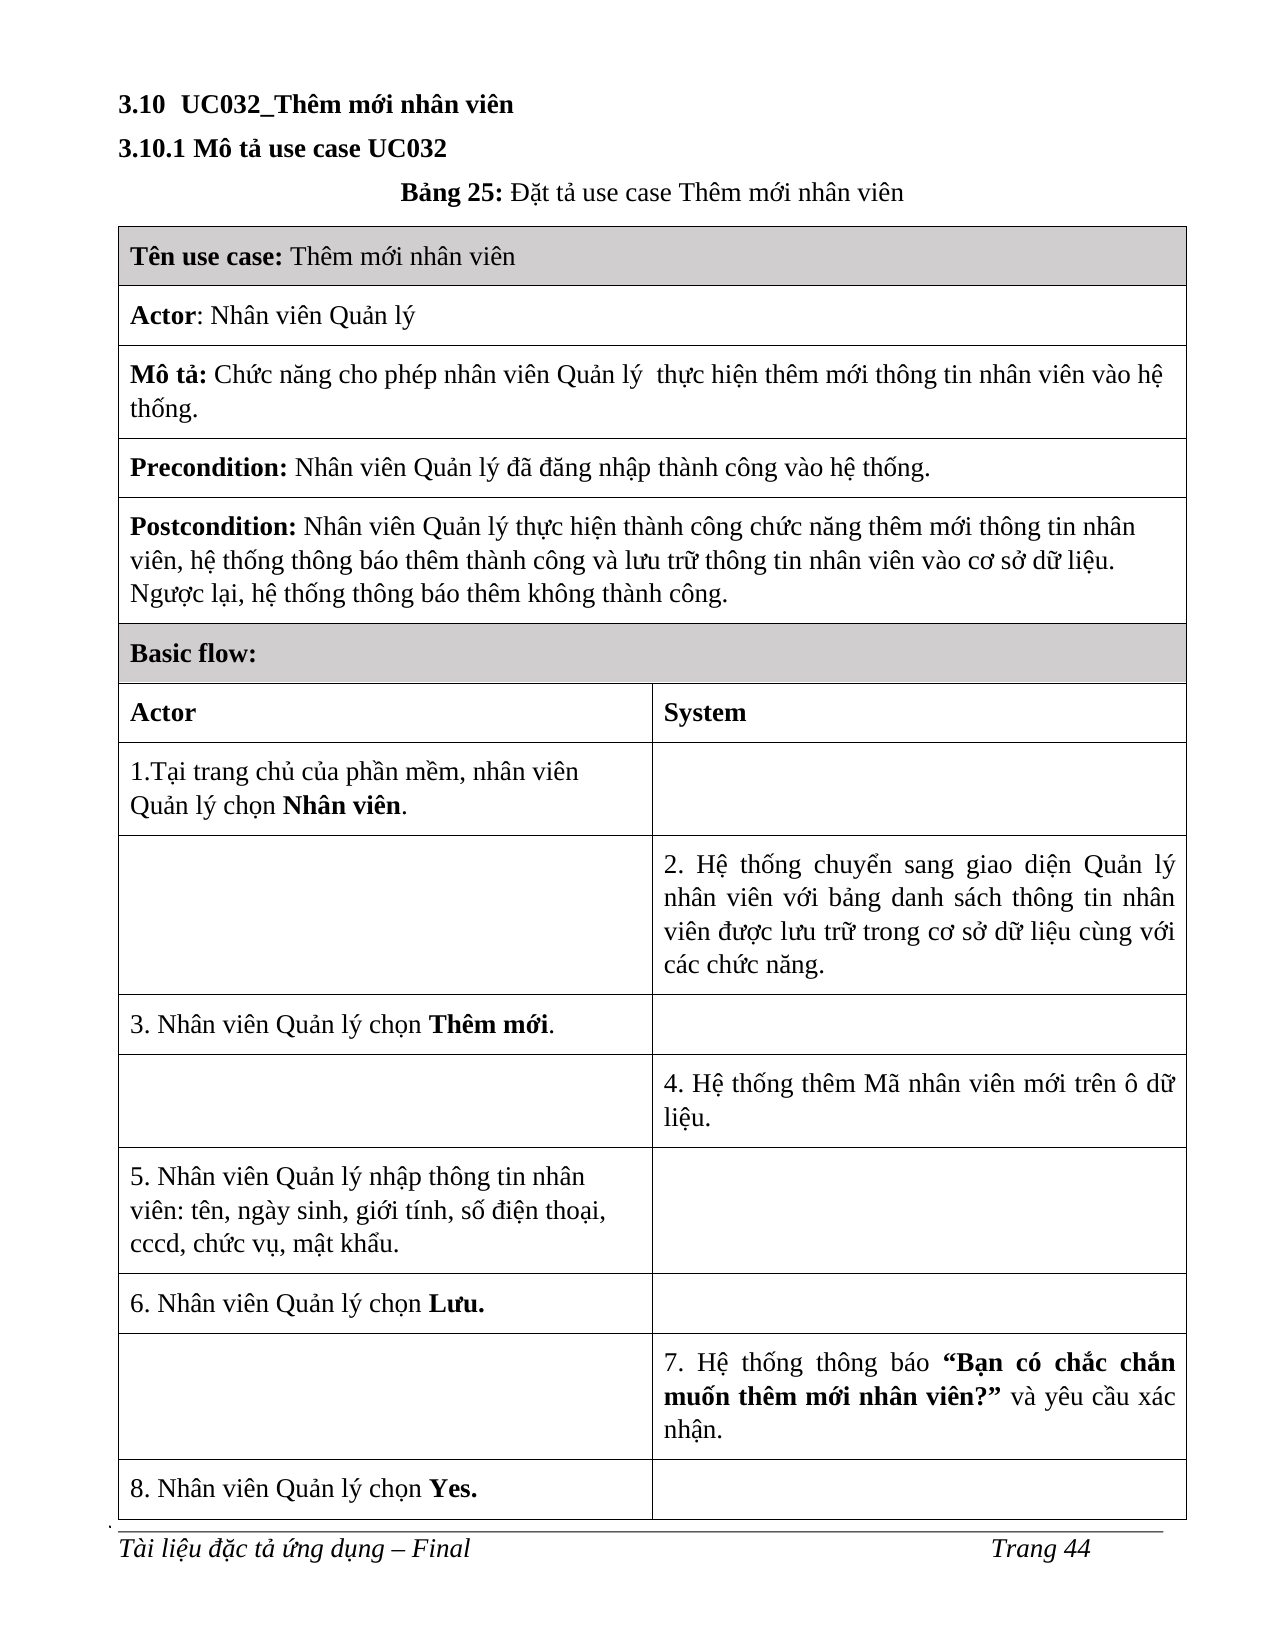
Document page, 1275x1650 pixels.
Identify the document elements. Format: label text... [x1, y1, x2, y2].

table_cell Mô tả: Chức năng cho phép nhân viên Quản lý thực hiện thêm mới thông tin nhân viên vào hệ thống. [119, 346, 1186, 437]
table_cell 7. Hệ thống thông báo “Bạn có chắc chắn muốn thêm mới nhân viên?” và yêu cầu xác nhận. [653, 1334, 1186, 1459]
table_cell 5. Nhân viên Quản lý nhập thông tin nhân viên: tên, ngày sinh, giới tính, số điện thoại, cccd, chức vụ, mật khẩu. [119, 1148, 652, 1273]
table_cell [653, 995, 1186, 1054]
text Bảng 25: Đặt tả use case Thêm mới nhân viên [118, 176, 1186, 207]
table_cell [653, 1148, 1186, 1273]
table_cell [653, 1274, 1186, 1333]
table_cell [119, 1334, 652, 1459]
subtitle Mô tả use case UC032 [118, 132, 1186, 163]
table_cell 2. Hệ thống chuyển sang giao diện Quản lý nhân viên với bảng danh sách thông tin nhân viên được lưu trữ trong cơ sở dữ liệu cùng với các chức năng. [653, 836, 1186, 994]
table_cell [653, 743, 1186, 834]
table_cell 6. Nhân viên Quản lý chọn Lưu. [119, 1274, 652, 1333]
table_cell [119, 836, 652, 994]
subtitle UC032_Thêm mới nhân viên [118, 89, 1186, 120]
table_cell 3. Nhân viên Quản lý chọn Thêm mới. [119, 995, 652, 1054]
table_cell Basic flow: [119, 624, 1186, 682]
table_cell Actor: Nhân viên Quản lý [119, 286, 1186, 345]
table_cell System [653, 684, 1186, 742]
table_cell Precondition: Nhân viên Quản lý đã đăng nhập thành công vào hệ thống. [119, 439, 1186, 497]
table_cell [119, 1055, 652, 1147]
table_cell Postcondition: Nhân viên Quản lý thực hiện thành công chức năng thêm mới thông tin nhân viên, hệ thống thông báo thêm thành công và lưu trữ thông tin nhân viên vào cơ sở dữ liệu. Ngược lại, hệ thống thông báo thêm không thành công. [119, 498, 1186, 623]
table_header Tên use case: Thêm mới nhân viên [119, 227, 1186, 285]
table_cell [653, 1460, 1186, 1519]
table_cell Actor [119, 684, 652, 742]
table_cell 4. Hệ thống thêm Mã nhân viên mới trên ô dữ liệu. [653, 1055, 1186, 1147]
table_cell 8. Nhân viên Quản lý chọn Yes. [119, 1460, 652, 1519]
table_cell 1.Tại trang chủ của phần mềm, nhân viên Quản lý chọn Nhân viên. [119, 743, 652, 834]
